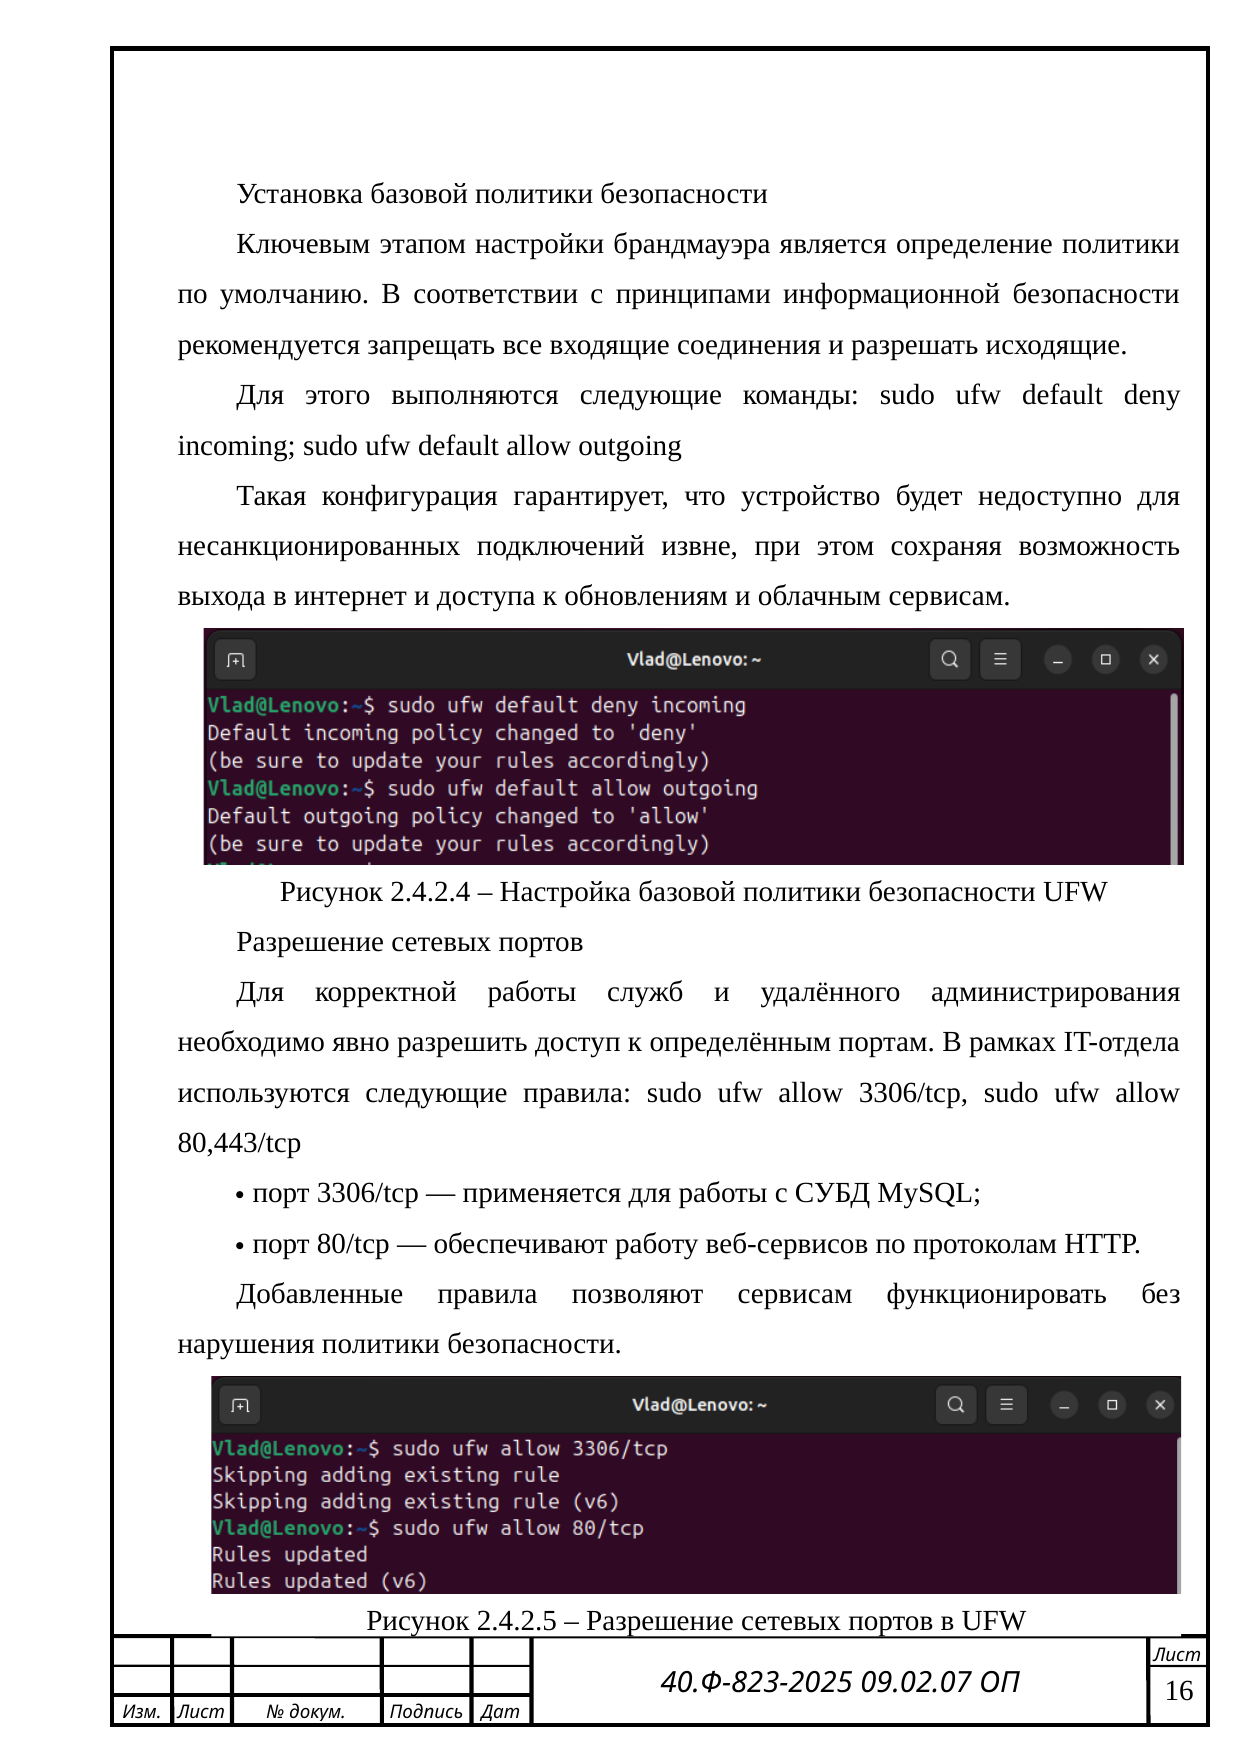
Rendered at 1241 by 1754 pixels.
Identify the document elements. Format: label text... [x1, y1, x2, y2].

text Установка базовой политики безопасности [177, 176, 1181, 209]
text Добавленные правила позволяют сервисам функционировать без нарушения политики безопасности. [177, 1276, 1181, 1360]
picture [211, 1376, 1182, 1594]
text Для этого выполняются следующие команды: sudo ufw default deny incoming; sudo ufw default allow outgoing [177, 377, 1181, 461]
text Для корректной работы служб и удалённого администрирования необходимо явно разрешить доступ к определённым портам. В рамках IT-отдела используются следующие правила: sudo ufw allow 3306/tcp, sudo ufw allow 80,443/tcp [177, 974, 1181, 1159]
text Ключевым этапом настройки брандмауэра является определение политики по умолчанию. В соответствии с принципами информационной безопасности рекомендуется запрещать все входящие соединения и разрешать исходящие. [177, 226, 1181, 361]
list порт 80/tcp — обеспечивают работу веб-сервисов по протоколам HTTP. [177, 1226, 1181, 1259]
list порт 3306/tcp — применяется для работы с СУБД MySQL; [177, 1176, 1181, 1209]
picture [203, 628, 1184, 865]
text Такая конфигурация гарантирует, что устройство будет недоступно для несанкционированных подключений извне, при этом сохраняя возможность выхода в интернет и доступа к обновлениям и облачным сервисам. [177, 478, 1181, 612]
